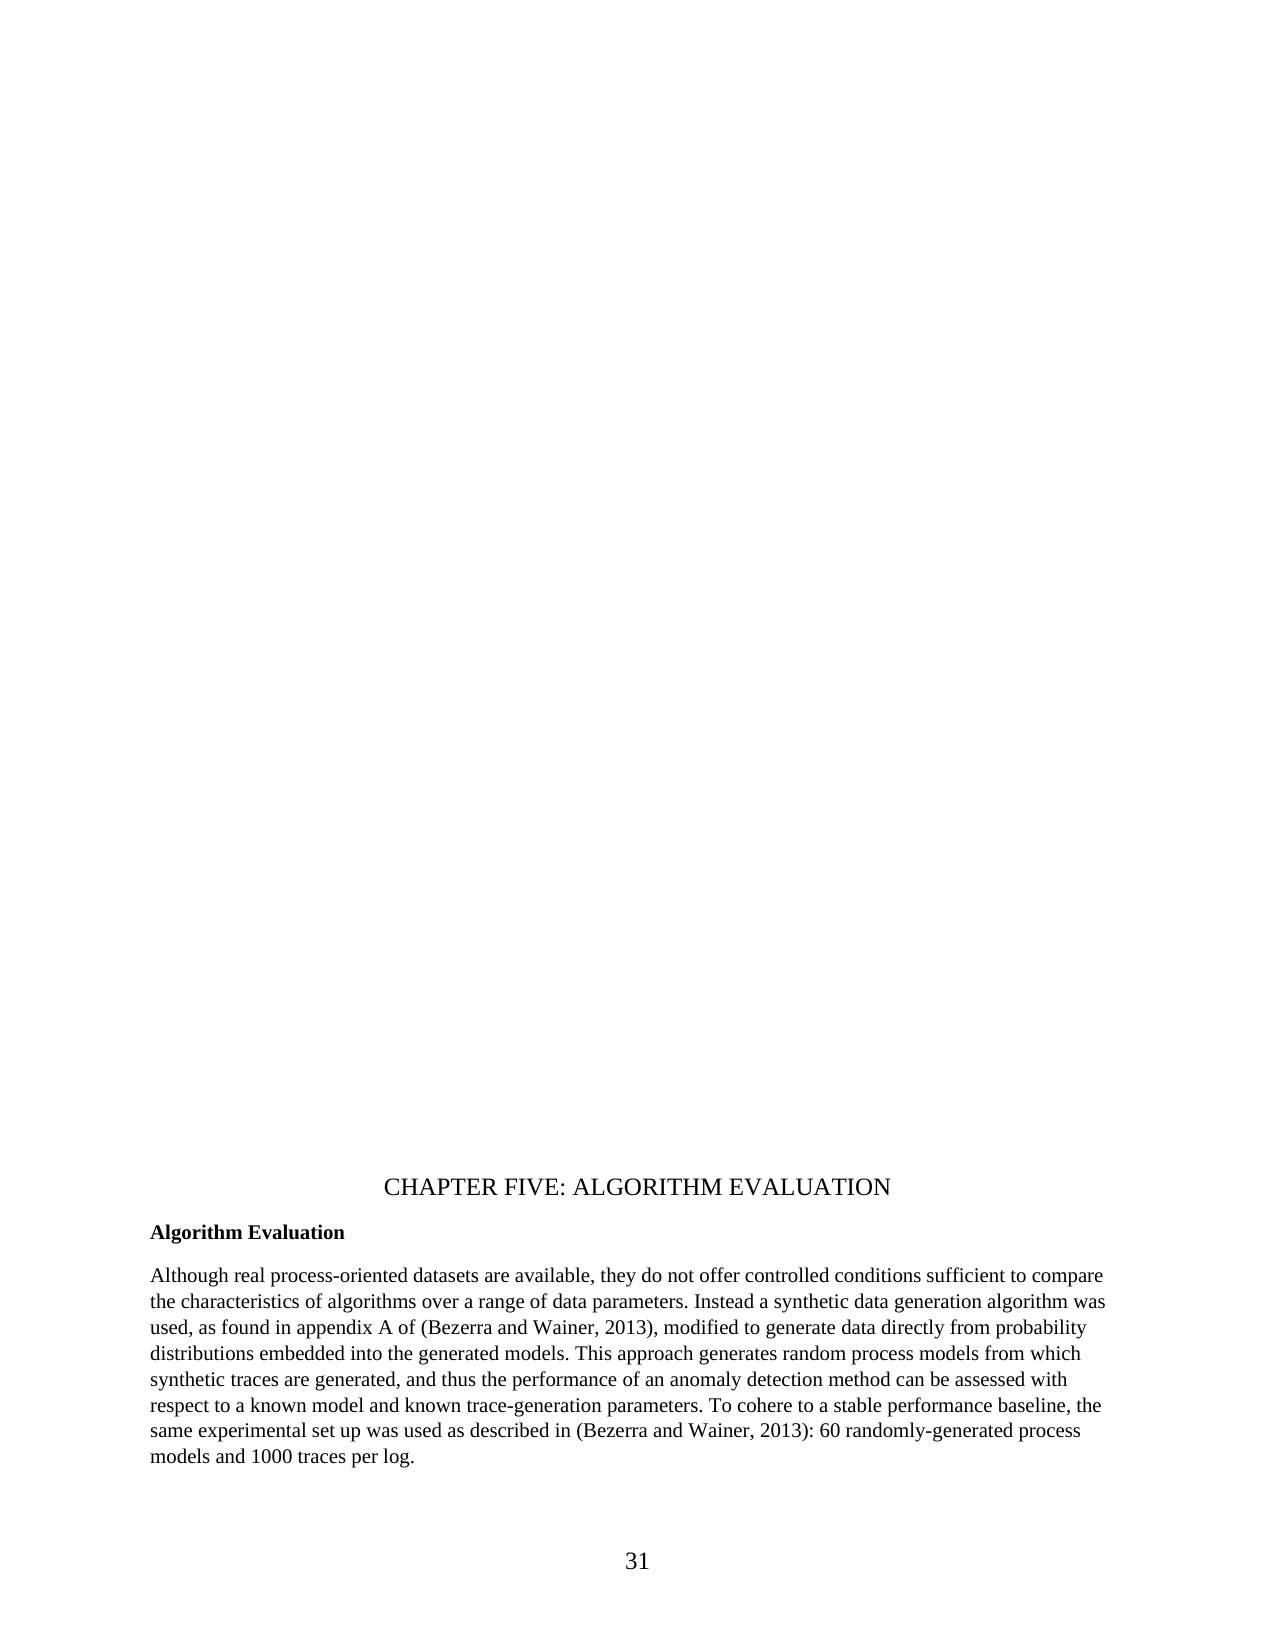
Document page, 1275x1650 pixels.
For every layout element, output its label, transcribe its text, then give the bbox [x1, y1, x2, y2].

text Although real process-oriented datasets are available, they do not offer controlled conditions sufficient to compare the characteristics of algorithms over a range of data parameters. Instead a synthetic data generation algorithm was used, as found in appendix A of (Bezerra and Wainer, 2013), modified to generate data directly from probability distributions embedded into the generated models. This approach generates random process models from which synthetic traces are generated, and thus the performance of an anomaly detection method can be assessed with respect to a known model and known trace-generation parameters. To cohere to a stable performance baseline, the same experimental set up was used as described in (Bezerra and Wainer, 2013): 60 randomly-generated process models and 1000 traces per log. [150, 1263, 1125, 1468]
text Algorithm Evaluation [150, 1220, 1125, 1244]
text CHAPTER FIVE: ALGORITHM EVALUATION [150, 1172, 1125, 1201]
